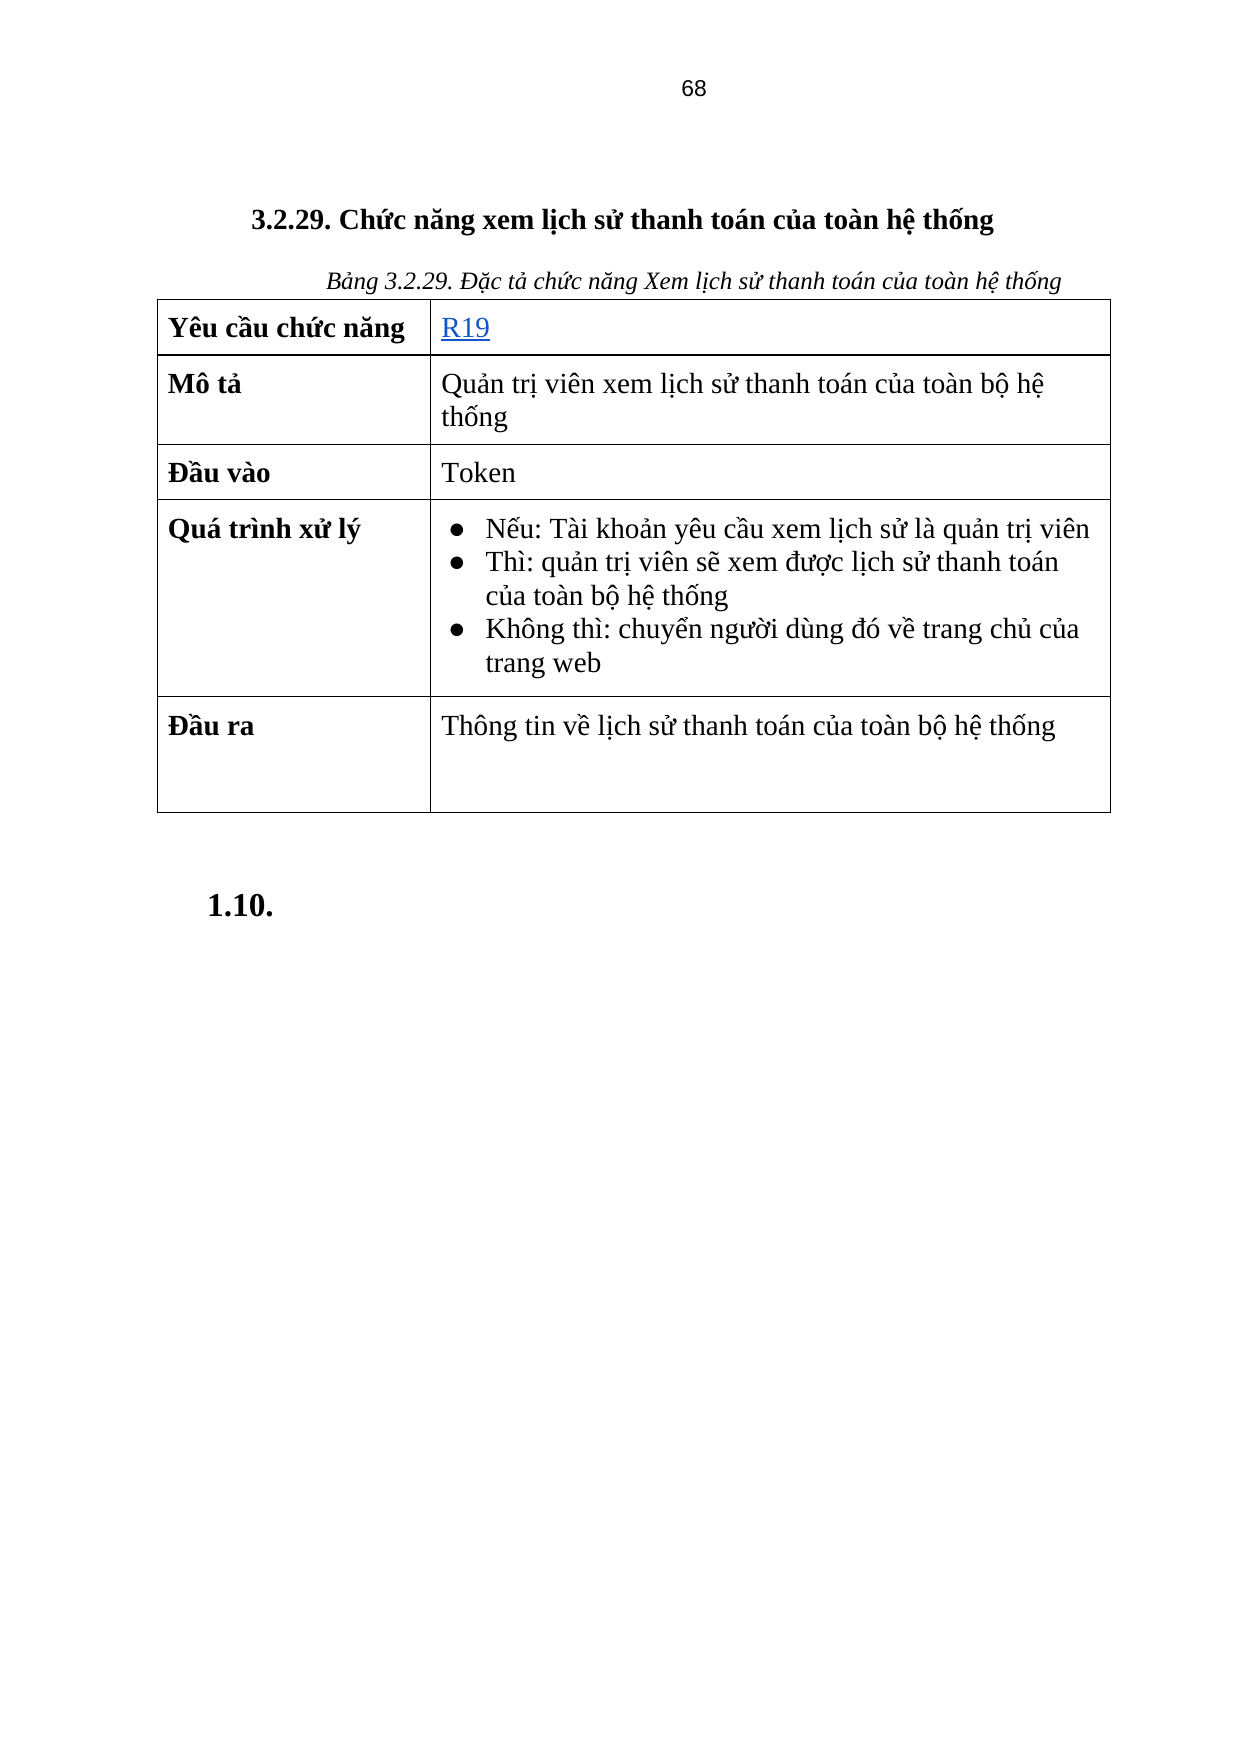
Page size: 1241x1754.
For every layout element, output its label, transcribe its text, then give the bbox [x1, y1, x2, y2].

table_cell Token [431, 445, 1110, 499]
table_cell Quá trình xử lý [158, 500, 430, 696]
table_cell Mô tả [158, 356, 430, 443]
table_header Yêu cầu chức năng [158, 300, 430, 354]
table_cell Đầu vào [158, 445, 430, 499]
table_cell Quản trị viên xem lịch sử thanh toán của toàn bộ hệ thống [431, 356, 1110, 443]
subtitle 3.2.29. Chức năng xem lịch sử thanh toán của toàn hệ thống [251, 202, 1181, 236]
text Bảng 3.2.29. Đặc tả chức năng Xem lịch sử thanh toán của toàn hệ thống [207, 266, 1181, 294]
table_header R19 [431, 300, 1110, 354]
table_cell Thông tin về lịch sử thanh toán của toàn bộ hệ thống [431, 697, 1110, 812]
table_cell Nếu: Tài khoản yêu cầu xem lịch sử là quản trị viên Thì: quản trị viên sẽ xem được lịch sử thanh toán của toàn bộ hệ thống Không thì: chuyển người dùng đó về trang chủ của trang web [431, 500, 1110, 696]
table_cell Đầu ra [158, 697, 430, 812]
